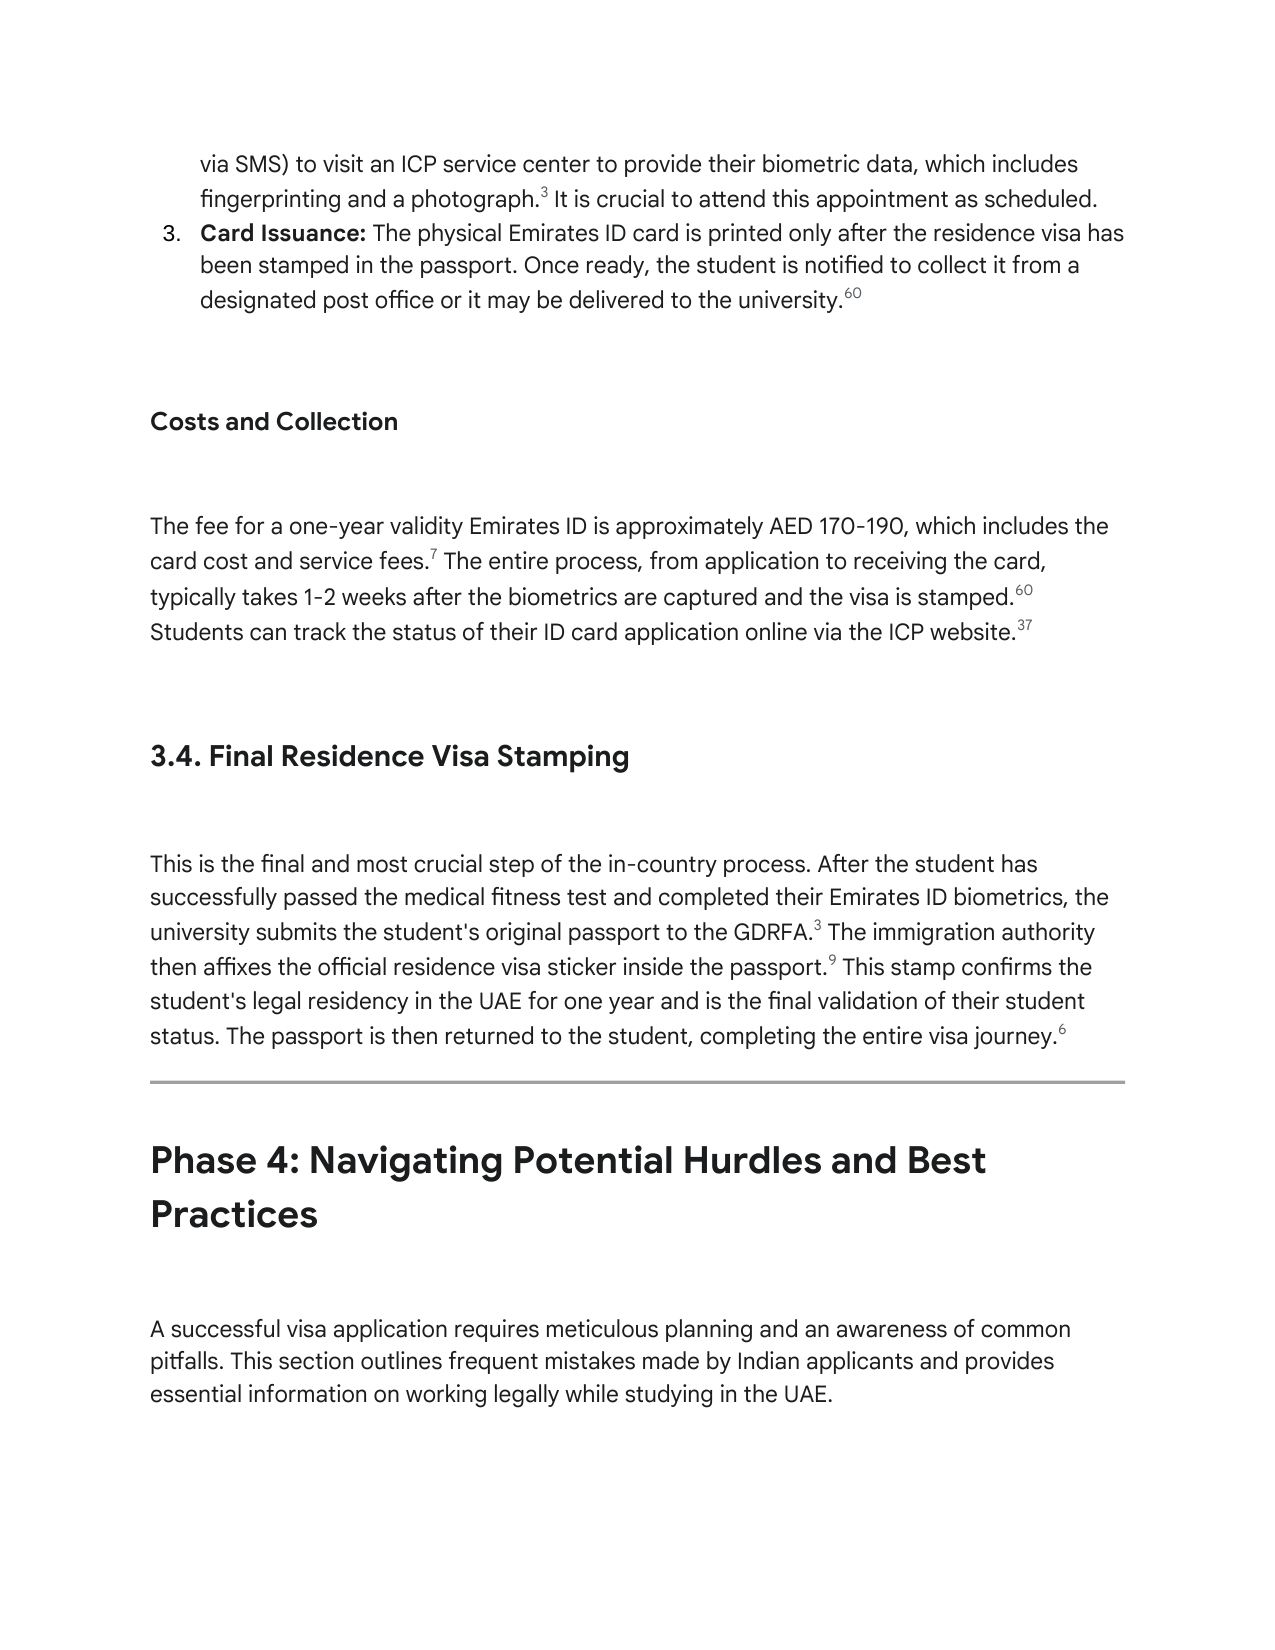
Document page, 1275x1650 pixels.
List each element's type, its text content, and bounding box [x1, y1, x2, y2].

text A successful visa application requires meticulous planning and an awareness of common pitfalls. This section outlines frequent mistakes made by Indian applicants and provides essential information on working legally while studying in the UAE. [150, 1315, 1125, 1409]
text The fee for a one-year validity Emirates ID is approximately AED 170-190, which includes the card cost and service fees.7 The entire process, from application to receiving the card, typically takes 1-2 weeks after the biometrics are captured and the visa is stamped.60 Students can track the status of their ID card application online via the ICP website.37 [150, 512, 1125, 648]
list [162, 150, 1125, 214]
subtitle Costs and Collection [150, 406, 1125, 437]
text This is the final and most crucial step of the in-country process. After the student has successfully passed the medical fitness test and completed their Emirates ID biometrics, the university submits the student's original passport to the GDRFA.3 The immigration authority then affixes the official residence visa sticker inside the passport.9 This stamp confirms the student's legal residency in the UAE for one year and is the final validation of their student status. The passport is then returned to the student, completing the entire visa journey.6 [150, 850, 1125, 1051]
subtitle Phase 4: Navigating Potential Hurdles and Best Practices [150, 1138, 1125, 1238]
list Card Issuance: The physical Emirates ID card is printed only after the residence visa has been stamped in the passport. Once ready, the student is notified to collect it from a designated post office or it may be delivered to the university.60 [162, 219, 1125, 316]
subtitle 3.4. Final Residence Visa Stamping [150, 738, 1125, 775]
